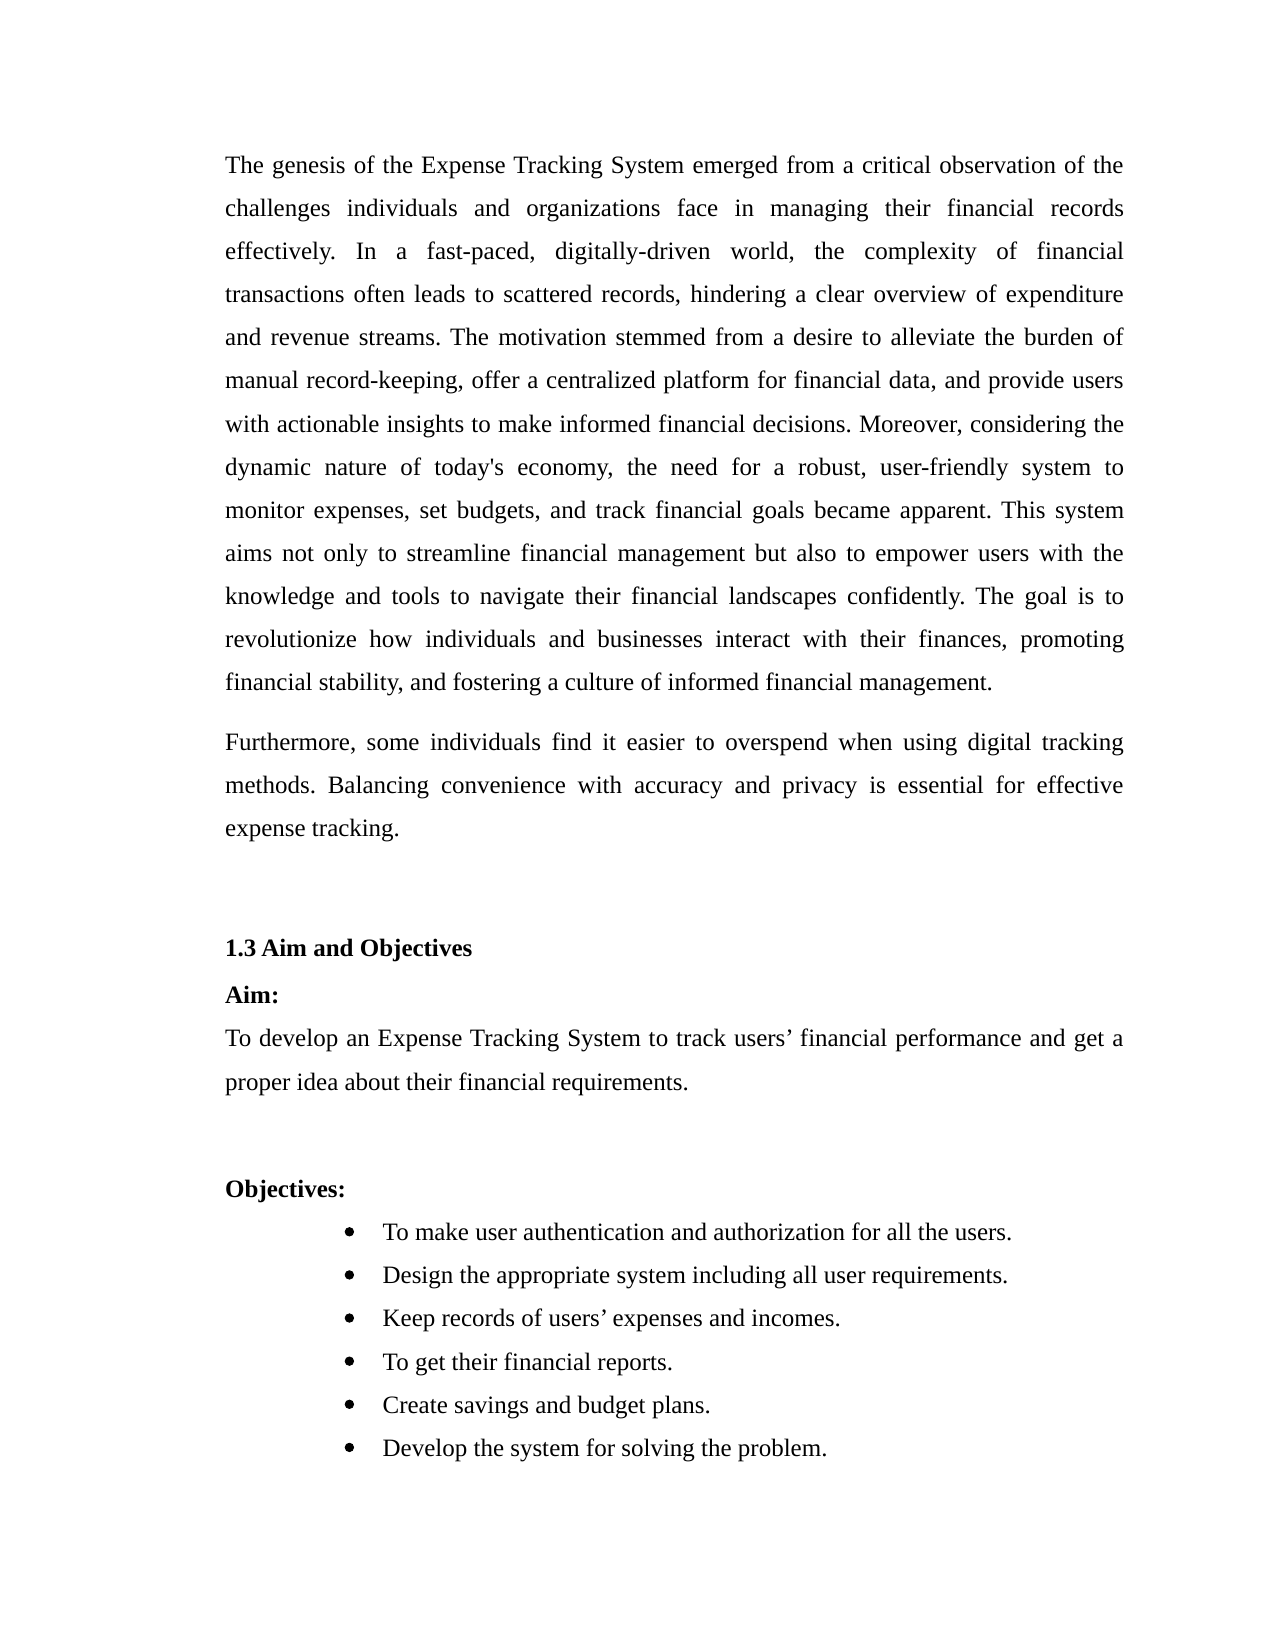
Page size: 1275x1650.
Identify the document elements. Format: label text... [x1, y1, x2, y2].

text Furthermore, some individuals find it easier to overspend when using digital tracking methods. Balancing convenience with accuracy and privacy is essential for effective expense tracking. [225, 727, 1125, 842]
text To develop an Expense Tracking System to track users’ financial performance and get a proper idea about their financial requirements. [225, 1023, 1125, 1095]
subtitle 1.3 Aim and Objectives [225, 933, 1125, 962]
list Create savings and budget plans. [345, 1390, 1125, 1418]
list Develop the system for solving the problem. [345, 1433, 1125, 1462]
subtitle Aim: [225, 980, 1125, 1009]
list Keep records of users’ expenses and incomes. [345, 1303, 1125, 1332]
list To get their financial reports. [345, 1347, 1125, 1375]
list Design the appropriate system including all user requirements. [345, 1260, 1125, 1289]
list To make user authentication and authorization for all the users. [345, 1217, 1125, 1246]
subtitle Objectives: [225, 1174, 1125, 1203]
text The genesis of the Expense Tracking System emerged from a critical observation of the challenges individuals and organizations face in managing their financial records effectively. In a fast-paced, digitally-driven world, the complexity of financial transactions often leads to scattered records, hindering a clear overview of expenditure and revenue streams. The motivation stemmed from a desire to alleviate the burden of manual record-keeping, offer a centralized platform for financial data, and provide users with actionable insights to make informed financial decisions. Moreover, considering the dynamic nature of today's economy, the need for a robust, user-friendly system to monitor expenses, set budgets, and track financial goals became apparent. This system aims not only to streamline financial management but also to empower users with the knowledge and tools to navigate their financial landscapes confidently. The goal is to revolutionize how individuals and businesses interact with their finances, promoting financial stability, and fostering a culture of informed financial management. [225, 150, 1125, 696]
